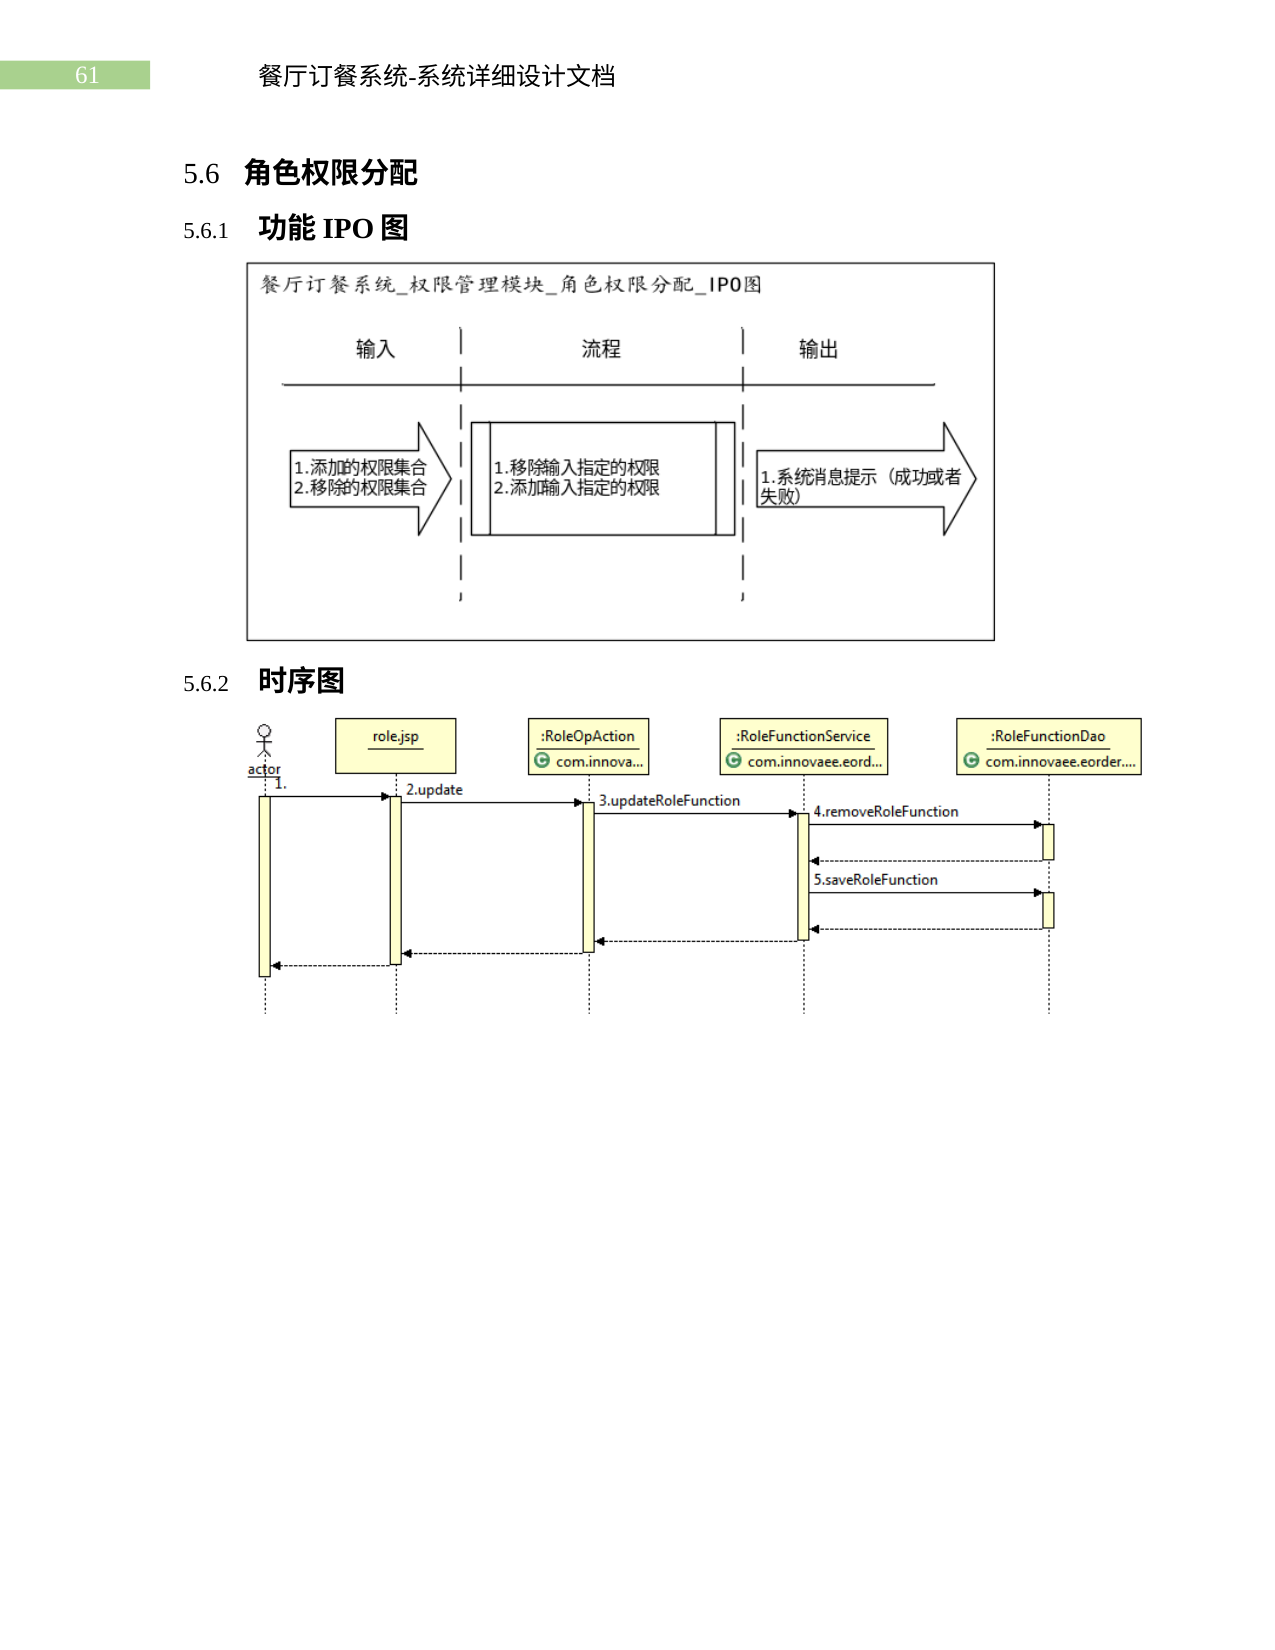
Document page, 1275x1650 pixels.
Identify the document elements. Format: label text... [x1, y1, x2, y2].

picture [243, 712, 1148, 1020]
subtitle 功能IPO图 [183, 205, 1088, 247]
subtitle 时序图 [183, 658, 1088, 700]
subtitle 角色权限分配 [183, 150, 1088, 192]
